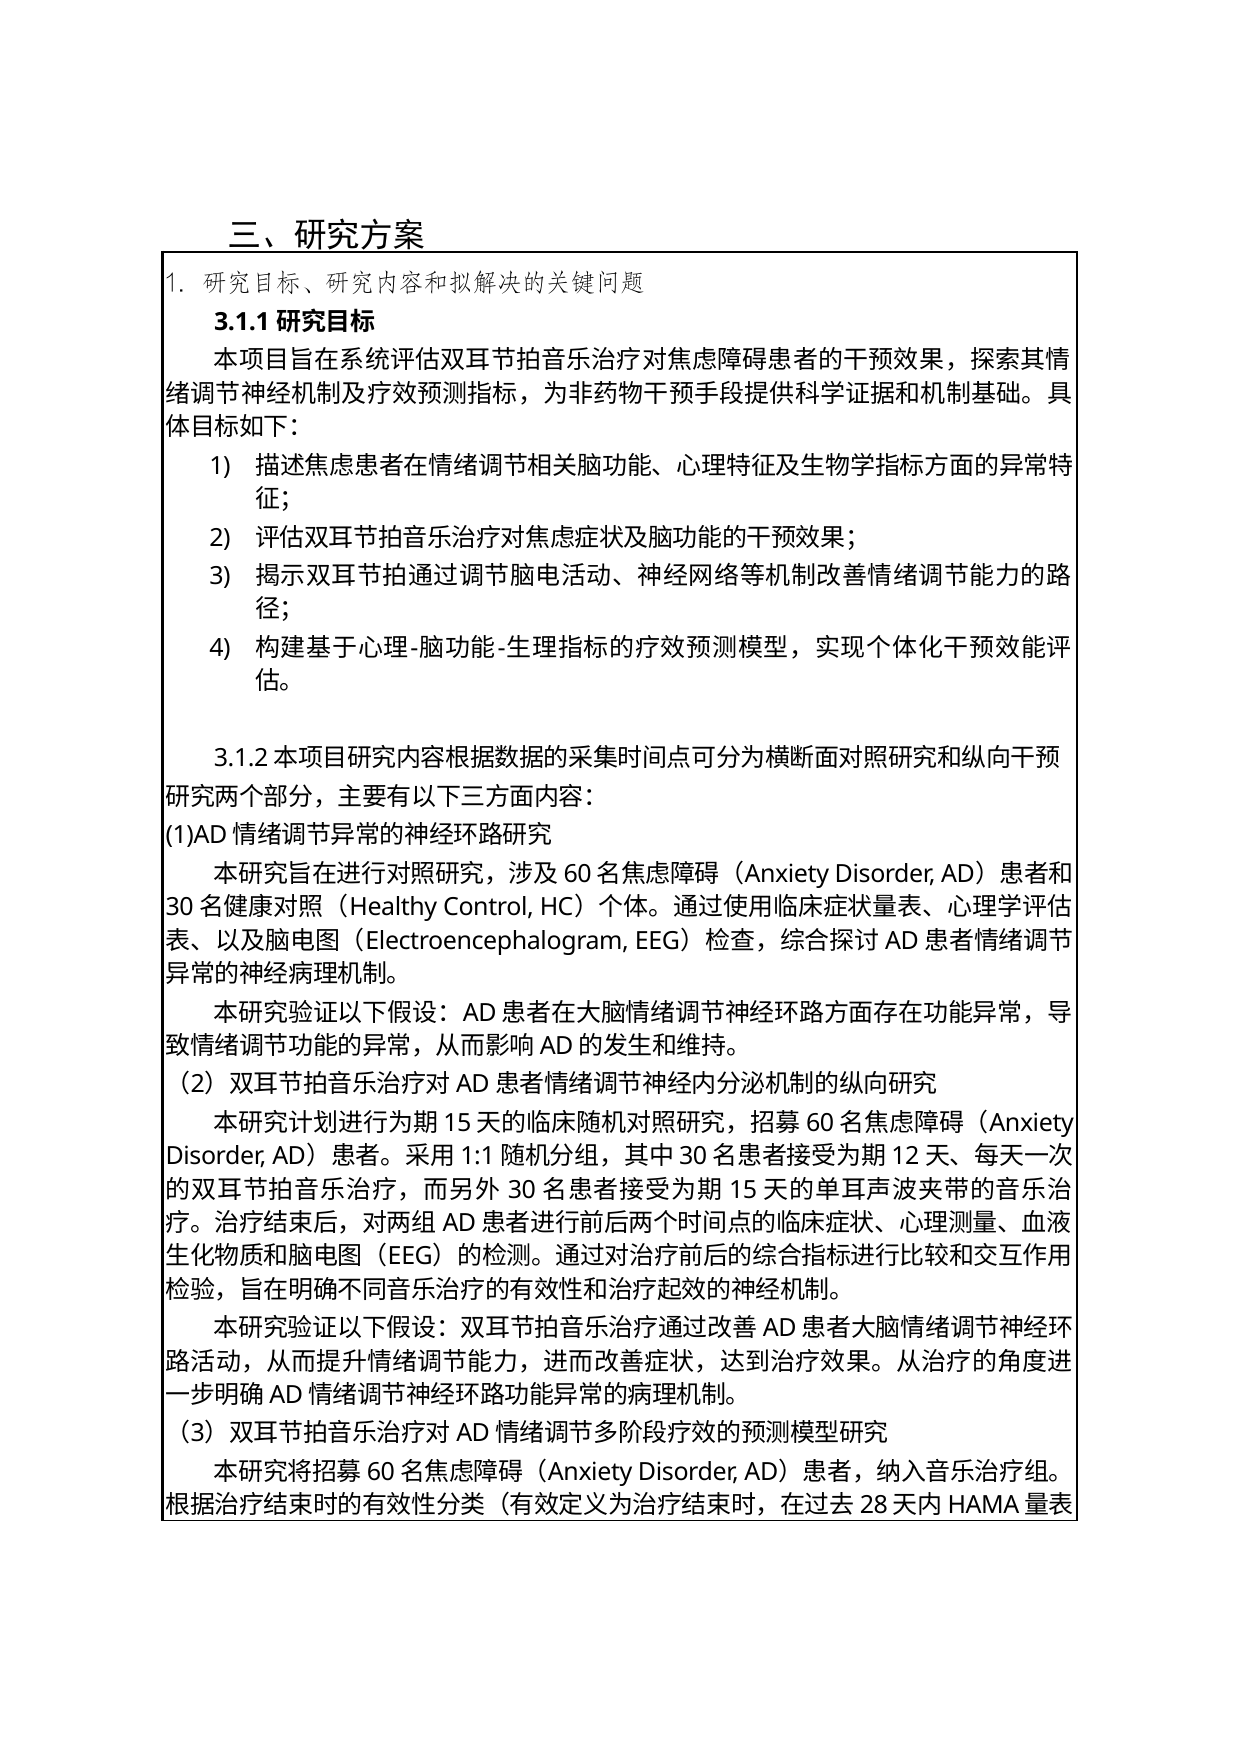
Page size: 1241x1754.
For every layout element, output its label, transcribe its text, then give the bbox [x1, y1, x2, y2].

text 三、研究方案 [162, 213, 1078, 251]
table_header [164, 253, 1076, 1520]
